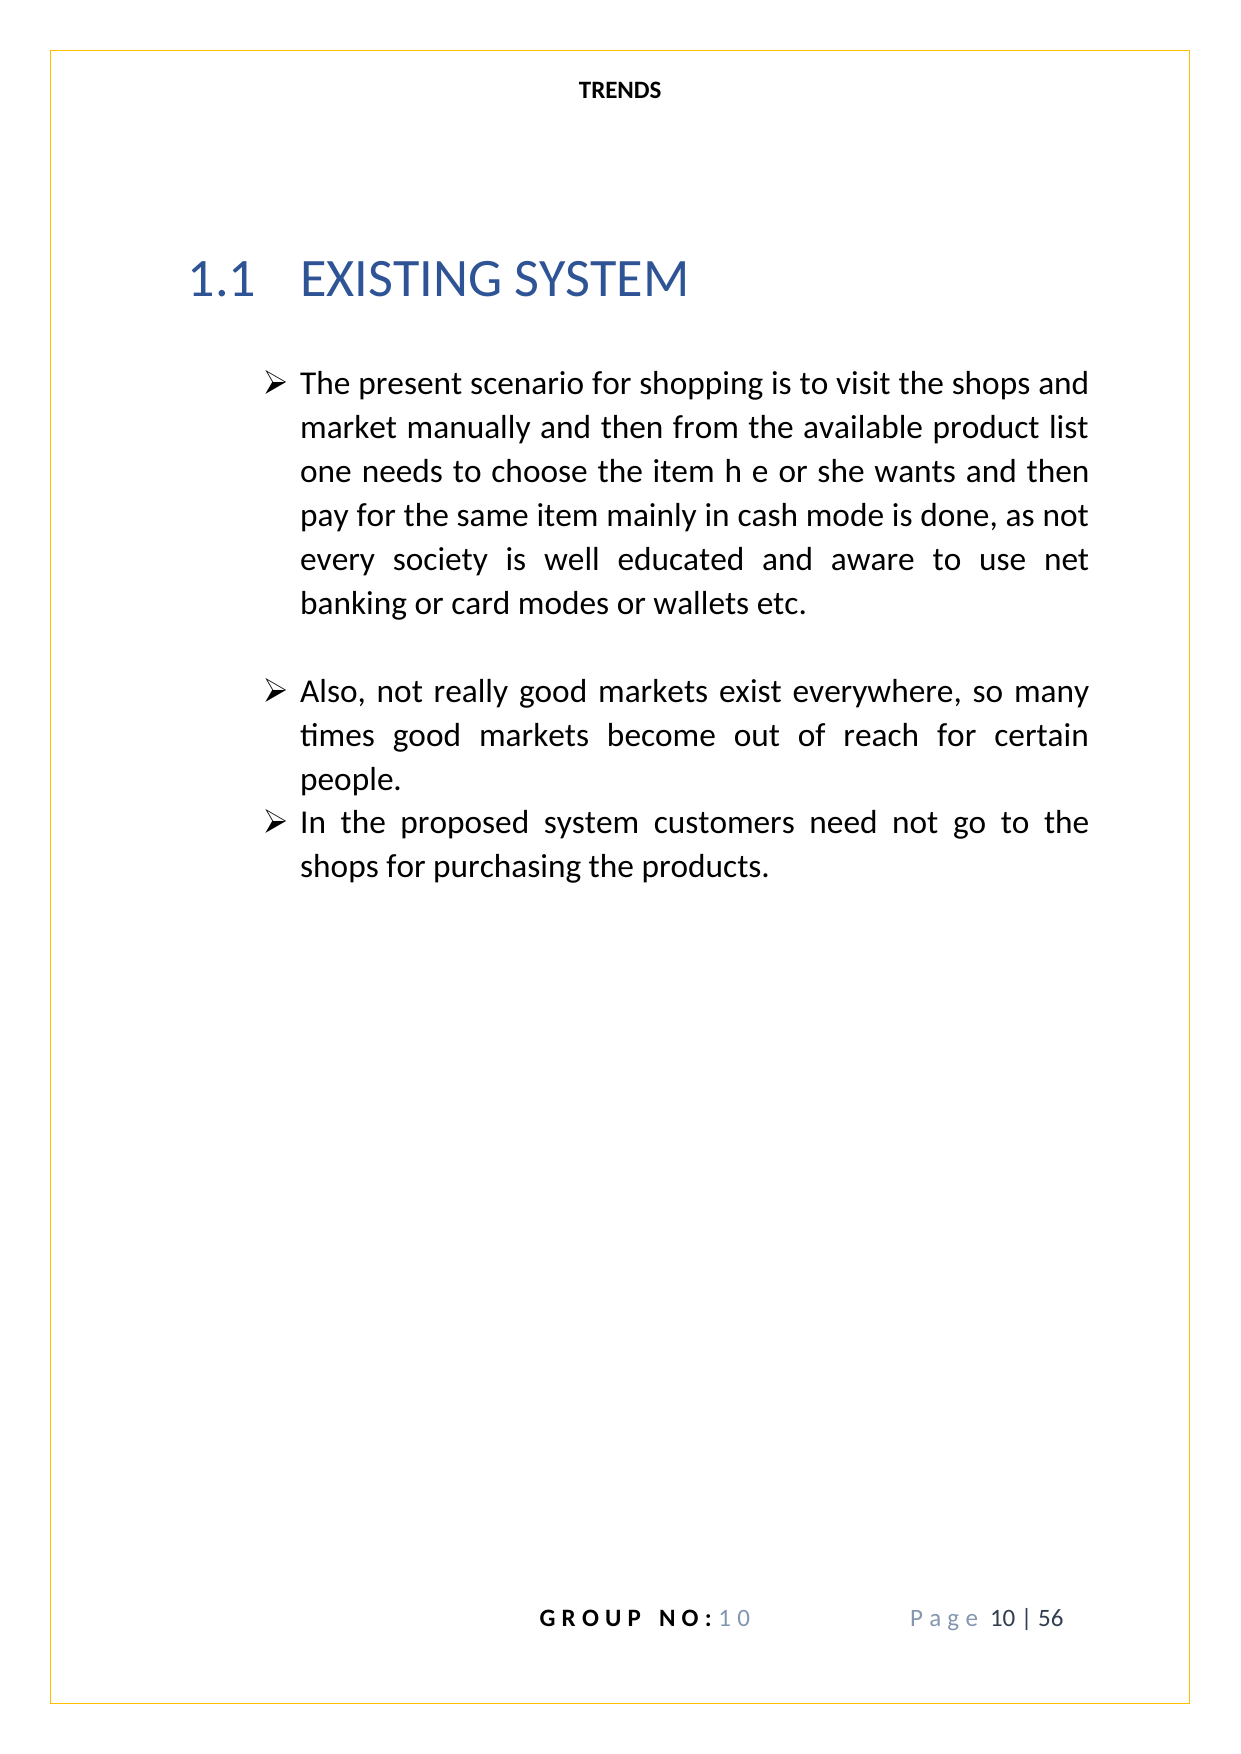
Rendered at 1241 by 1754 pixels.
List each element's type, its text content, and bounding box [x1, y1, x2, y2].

list The present scenario for shopping is to visit the shops and market manually and then from the available product list one needs to choose the item h e or she wants and then pay for the same item mainly in cash mode is done, as not every society is well educated and aware to use net banking or card modes or wallets etc. [262, 362, 1090, 622]
list In the proposed system customers need not go to the shops for purchasing the products. [262, 802, 1090, 886]
list Also, not really good markets exist everywhere, so many times good markets become out of reach for certain people. [262, 670, 1090, 798]
subtitle EXISTING SYSTEM [187, 244, 1090, 310]
